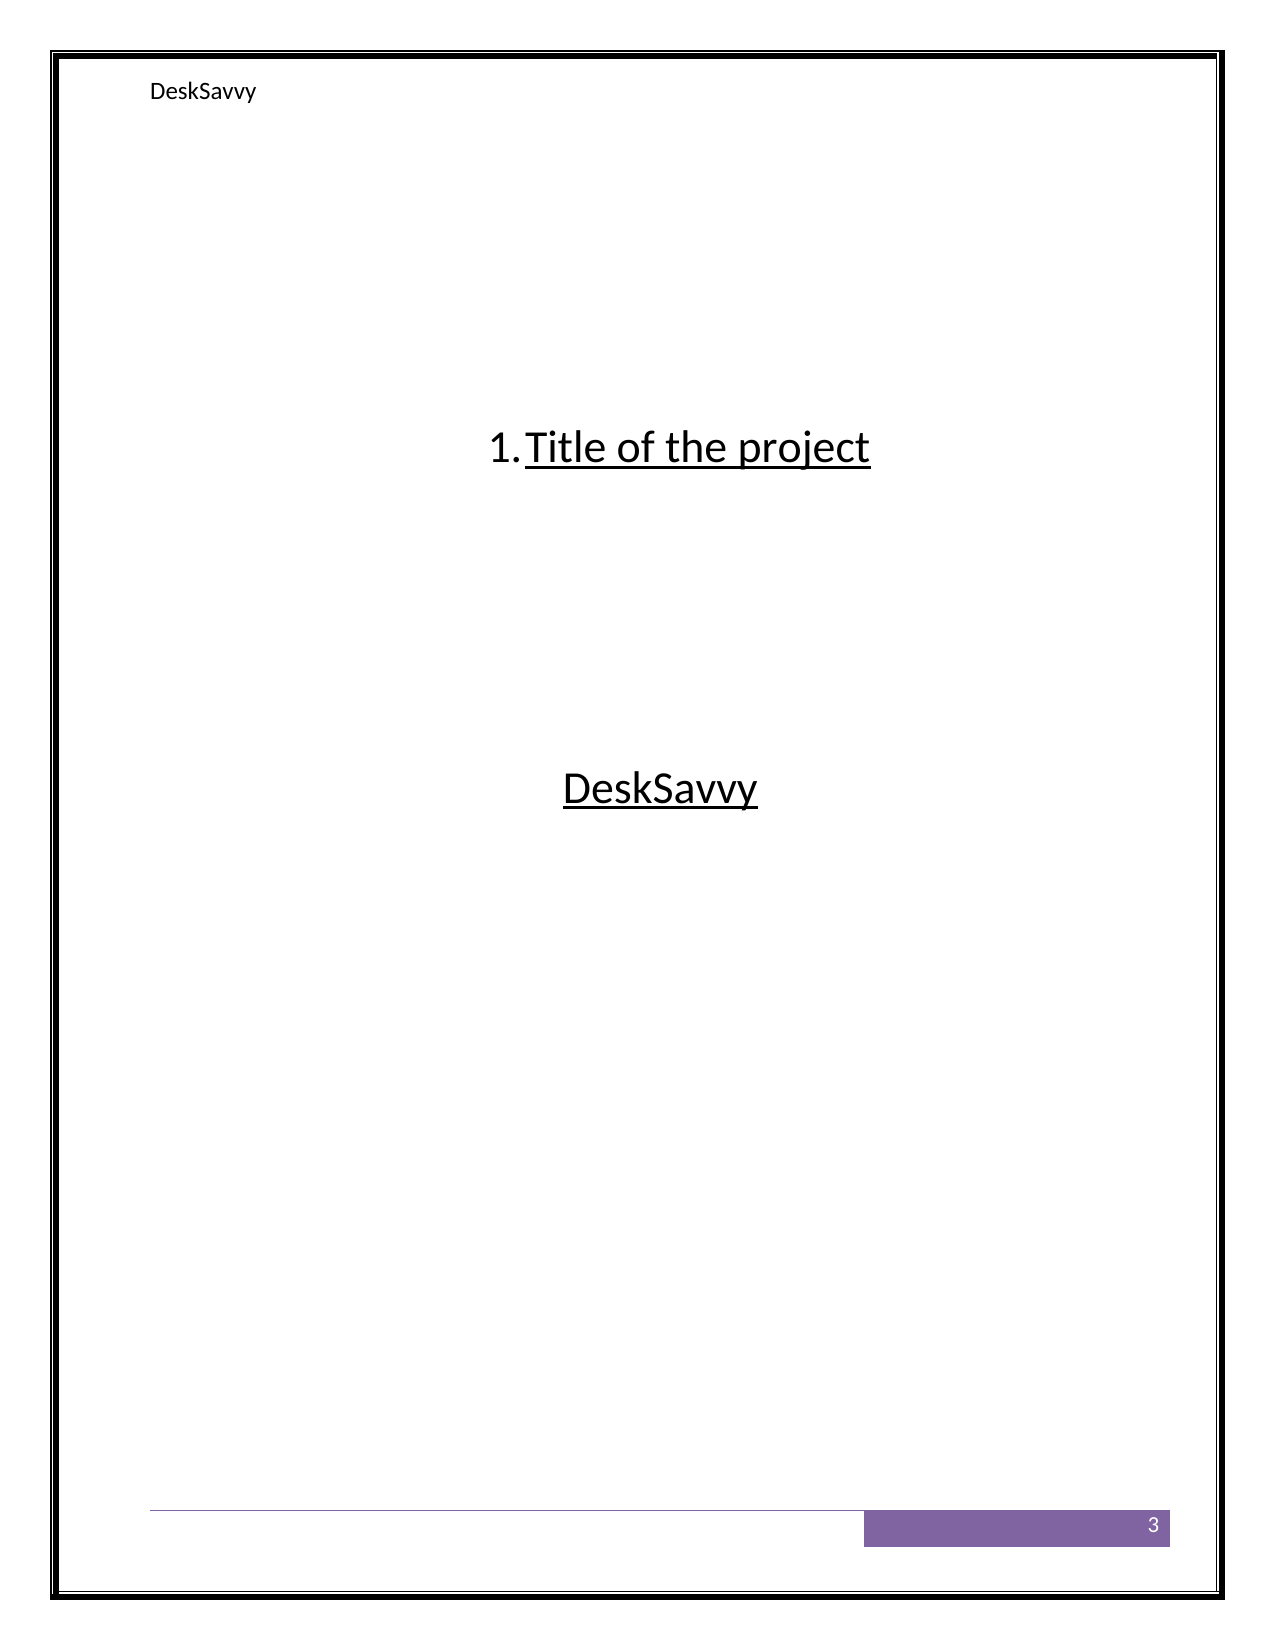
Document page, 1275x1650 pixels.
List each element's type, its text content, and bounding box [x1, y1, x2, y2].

list Title of the project [187, 418, 1170, 474]
text DeskSavvy [150, 759, 1170, 814]
